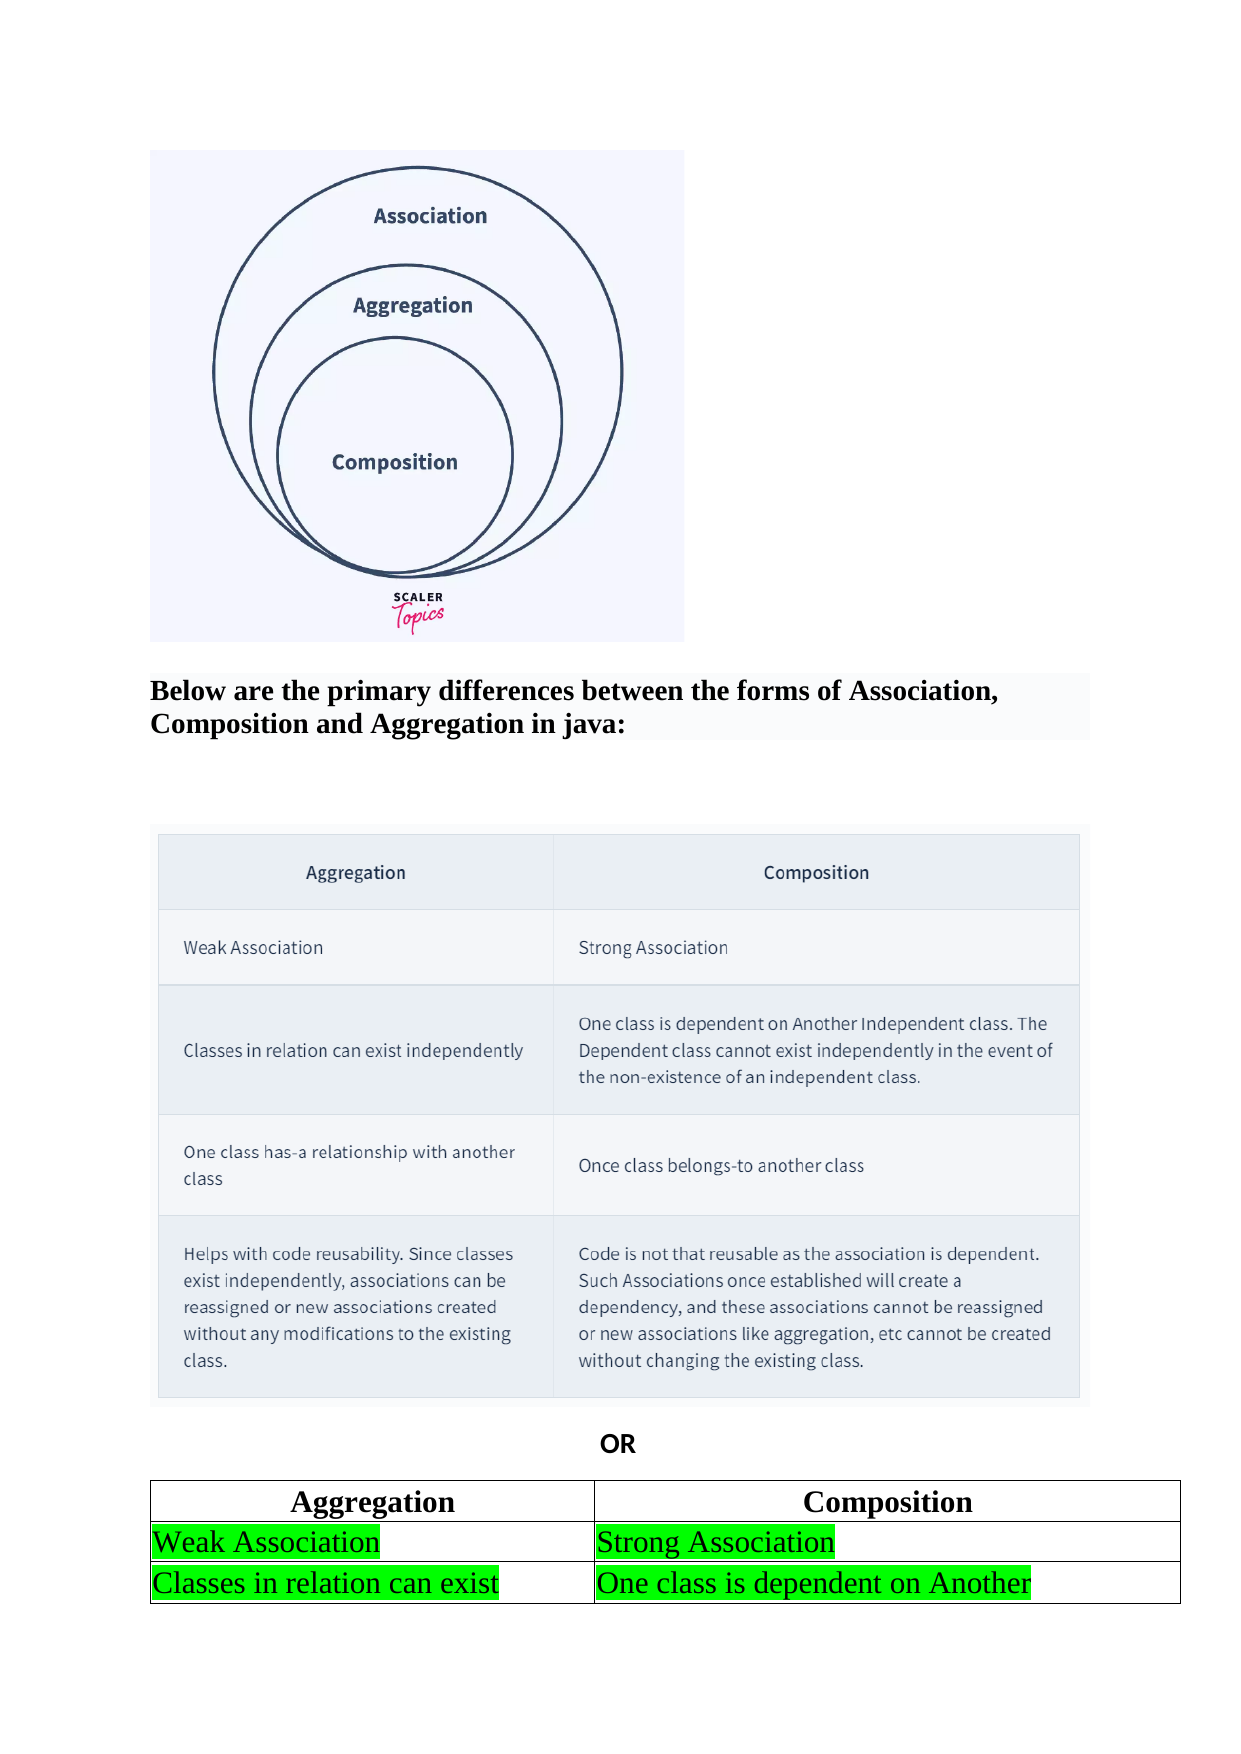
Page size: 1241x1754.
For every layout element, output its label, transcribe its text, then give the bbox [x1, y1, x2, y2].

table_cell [595, 1562, 1180, 1603]
picture [150, 150, 685, 642]
table_header Aggregation [151, 1481, 594, 1521]
text OR [150, 1425, 1090, 1461]
text Below are the primary differences between the forms of Association, Composition and Aggregation in java: [150, 673, 1090, 740]
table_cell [151, 1562, 594, 1603]
table_cell Weak Association [151, 1522, 594, 1561]
table_header Composition [595, 1481, 1180, 1521]
table_cell Strong Association [595, 1522, 1180, 1561]
picture [150, 824, 1091, 1407]
